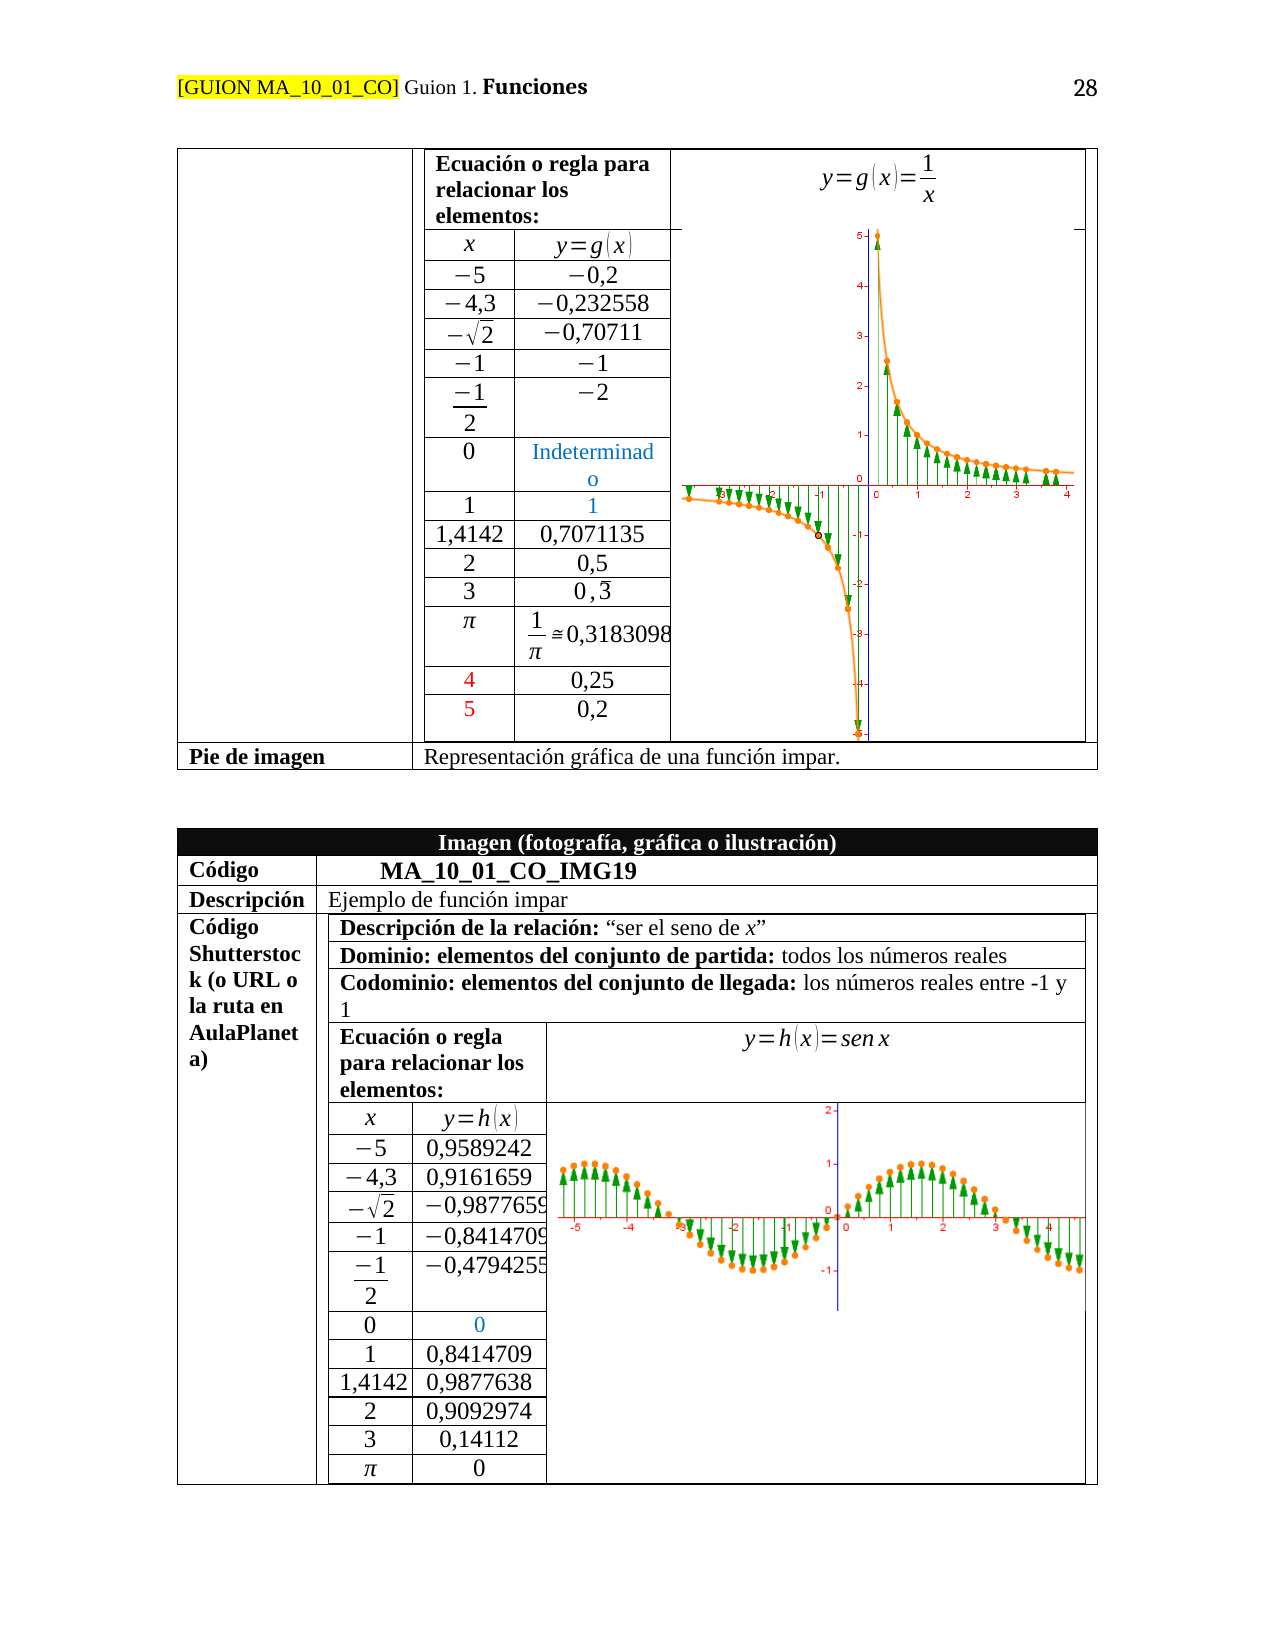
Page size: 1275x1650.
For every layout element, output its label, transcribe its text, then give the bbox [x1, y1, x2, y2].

picture [682, 229, 1075, 741]
table_cell [329, 1340, 412, 1368]
table_cell [413, 1164, 546, 1191]
table_cell Pie de imagen [178, 743, 412, 769]
table_cell [515, 695, 670, 741]
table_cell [178, 149, 412, 742]
table_cell [317, 914, 328, 1483]
table_cell [329, 1426, 412, 1454]
table_cell [329, 1164, 412, 1191]
table_cell [515, 290, 670, 318]
table_cell [413, 1398, 546, 1425]
table_cell [515, 438, 670, 491]
table_cell [425, 350, 514, 377]
table_cell [413, 149, 424, 742]
table_cell [329, 1455, 412, 1483]
table_cell [671, 150, 1085, 229]
table_cell [413, 1312, 546, 1339]
table_cell [425, 438, 514, 491]
table_cell [329, 942, 1085, 968]
table_cell [515, 521, 670, 548]
table_cell [425, 230, 514, 260]
table_cell [425, 578, 514, 606]
table_cell [329, 1252, 412, 1311]
table_cell [1075, 230, 1085, 741]
table_cell [1086, 149, 1097, 742]
table_cell [671, 230, 682, 741]
table_cell [413, 1252, 546, 1311]
table_cell [515, 492, 670, 520]
table_cell [425, 319, 514, 349]
table_cell [515, 607, 670, 666]
table_cell [413, 1369, 546, 1396]
table_cell [329, 1398, 412, 1425]
table_cell [413, 1223, 546, 1251]
table_cell [329, 969, 1085, 1022]
table_cell [1086, 914, 1097, 1483]
table_cell Representación gráfica de una función impar. [413, 743, 1097, 769]
table_cell [413, 1455, 546, 1483]
table_cell [413, 1192, 546, 1222]
table_cell Descripción [178, 886, 316, 912]
table_cell [425, 667, 514, 694]
table_cell [425, 378, 514, 437]
table_cell Código [178, 856, 316, 885]
picture [557, 1103, 1086, 1311]
table_cell [425, 695, 514, 741]
table_cell [329, 1023, 546, 1102]
table_cell [329, 1223, 412, 1251]
table_cell [547, 1023, 1085, 1102]
table_cell [329, 1192, 412, 1222]
table_cell [425, 290, 514, 318]
table_cell [413, 1340, 546, 1368]
table_cell [425, 521, 514, 548]
table_cell [515, 549, 670, 577]
table_cell [329, 1103, 412, 1134]
table_cell [515, 261, 670, 289]
table_cell [425, 549, 514, 577]
table_cell [329, 1135, 412, 1163]
table_cell [425, 261, 514, 289]
table_cell [425, 492, 514, 520]
table_cell [515, 667, 670, 694]
table_header Imagen (fotografía, gráfica o ilustración) [178, 829, 1097, 855]
table_cell [547, 1103, 1085, 1483]
table_cell [413, 1103, 546, 1134]
table_cell [515, 578, 670, 606]
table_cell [178, 914, 316, 1483]
table_cell Ejemplo de función impar [317, 886, 1097, 912]
table_cell [425, 150, 670, 229]
table_cell [329, 1312, 412, 1339]
table_cell [515, 378, 670, 437]
table_cell [329, 915, 1085, 941]
table_cell [413, 1135, 546, 1163]
table_cell [413, 1426, 546, 1454]
table_cell [515, 319, 670, 349]
table_cell [329, 1369, 412, 1396]
table_cell [425, 607, 514, 666]
table_cell [515, 350, 670, 377]
table_cell [515, 230, 670, 260]
table_cell MA_10_01_CO_IMG19 [317, 856, 1097, 885]
